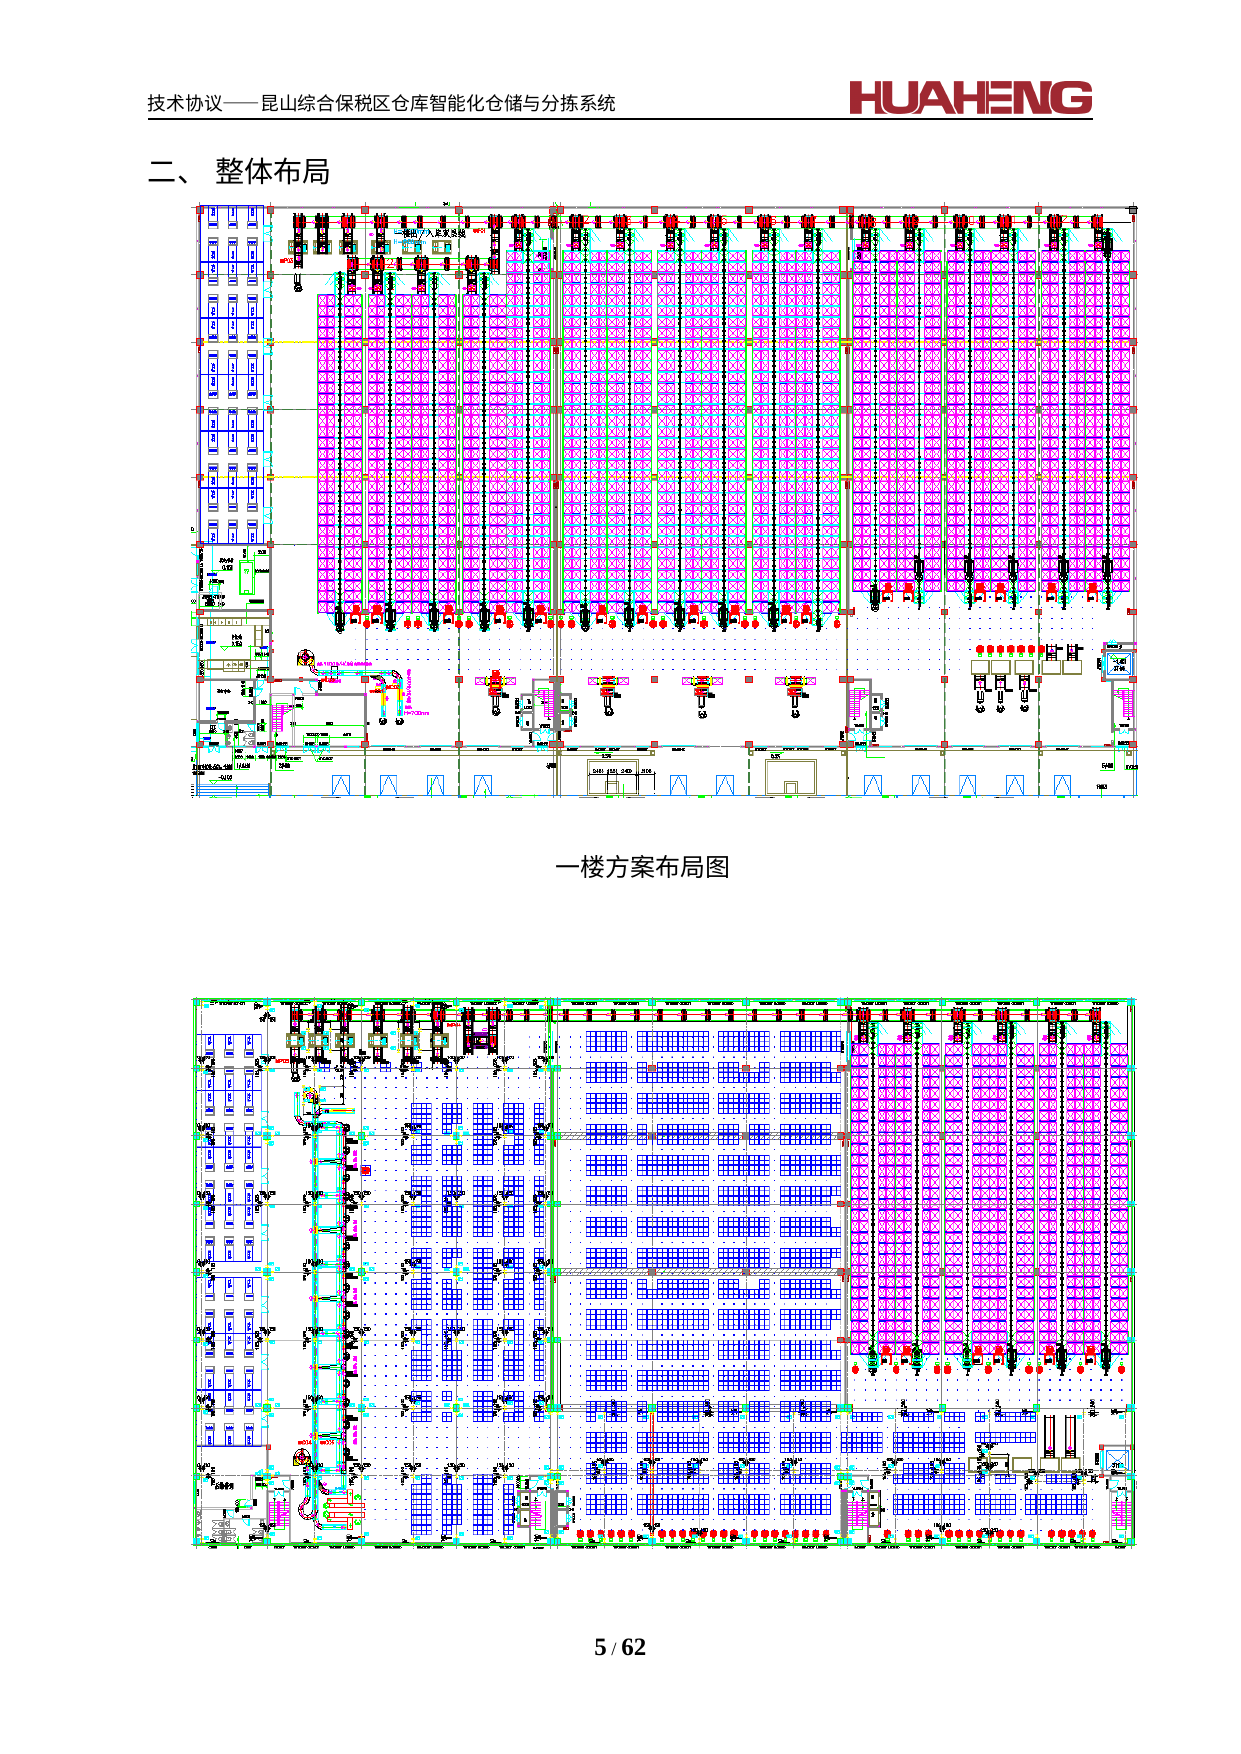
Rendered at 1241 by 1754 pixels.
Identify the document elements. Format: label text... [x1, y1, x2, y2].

picture [191, 202, 1138, 798]
text 一楼方案布局图 [148, 833, 1093, 898]
list 整体布局 [148, 138, 1093, 203]
picture [191, 997, 1137, 1549]
picture [850, 81, 1092, 114]
